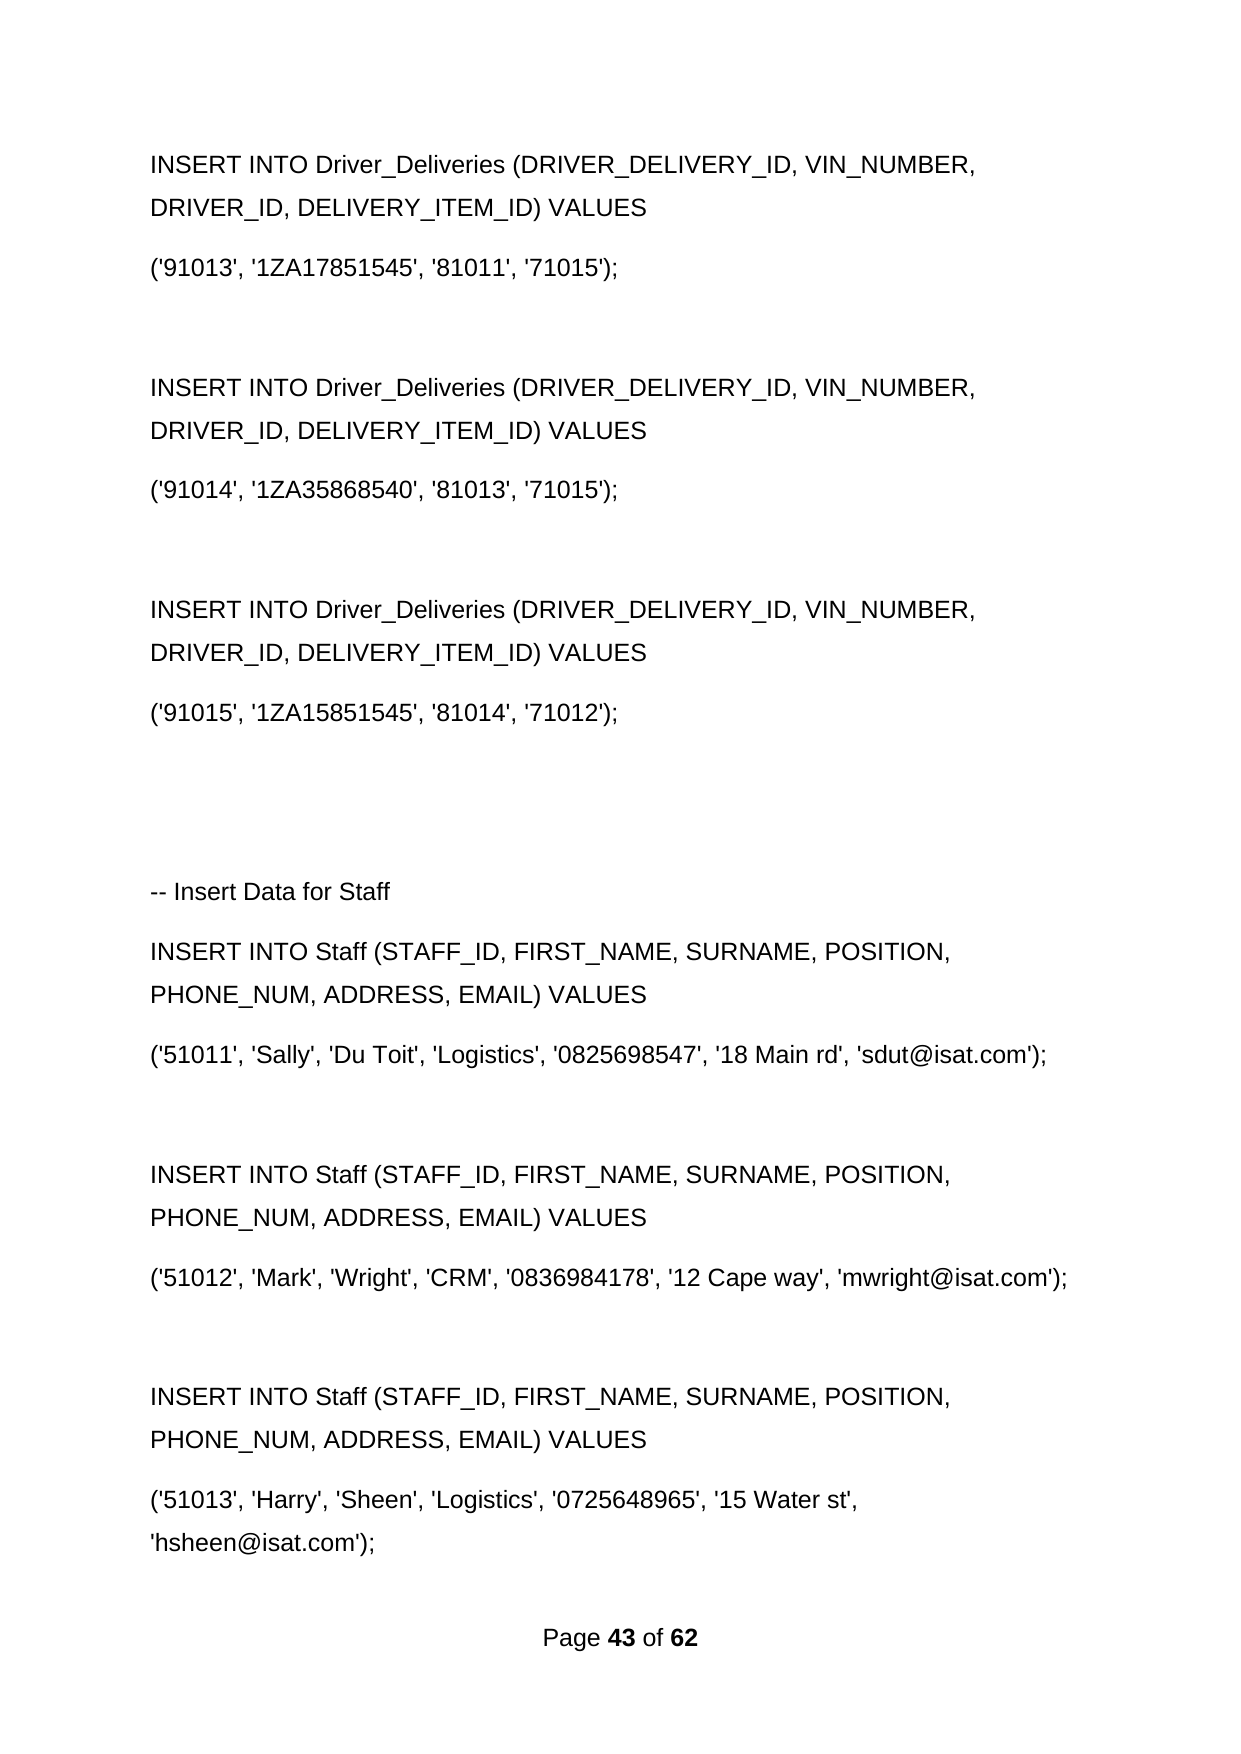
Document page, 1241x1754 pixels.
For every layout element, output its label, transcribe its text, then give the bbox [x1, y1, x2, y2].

text ('51011', 'Sally', 'Du Toit', 'Logistics', '0825698547', '18 Main rd', 'sdut@isat.com'); [150, 1040, 1090, 1069]
text ('91013', '1ZA17851545', '81011', '71015'); [150, 253, 1090, 282]
text ('51012', 'Mark', 'Wright', 'CRM', '0836984178', '12 Cape way', 'mwright@isat.com'); [150, 1262, 1090, 1291]
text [150, 150, 1090, 222]
text ('51013', 'Harry', 'Sheen', 'Logistics', '0725648965', '15 Water st', 'hsheen@isat.com'); [150, 1485, 1090, 1557]
text ('91015', '1ZA15851545', '81014', '71012'); [150, 698, 1090, 727]
text -- Insert Data for Staff [150, 877, 1090, 906]
text ('91014', '1ZA35868540', '81013', '71015'); [150, 475, 1090, 504]
text INSERT INTO Staff (STAFF_ID, FIRST_NAME, SURNAME, POSITION, PHONE_NUM, ADDRESS, EMAIL) VALUES [150, 1159, 1090, 1231]
text INSERT INTO Staff (STAFF_ID, FIRST_NAME, SURNAME, POSITION, PHONE_NUM, ADDRESS, EMAIL) VALUES [150, 937, 1090, 1009]
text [150, 372, 1090, 444]
text INSERT INTO Driver_Deliveries (DRIVER_DELIVERY_ID, VIN_NUMBER, DRIVER_ID, DELIVERY_ITEM_ID) VALUES [150, 595, 1090, 667]
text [150, 1382, 1090, 1454]
